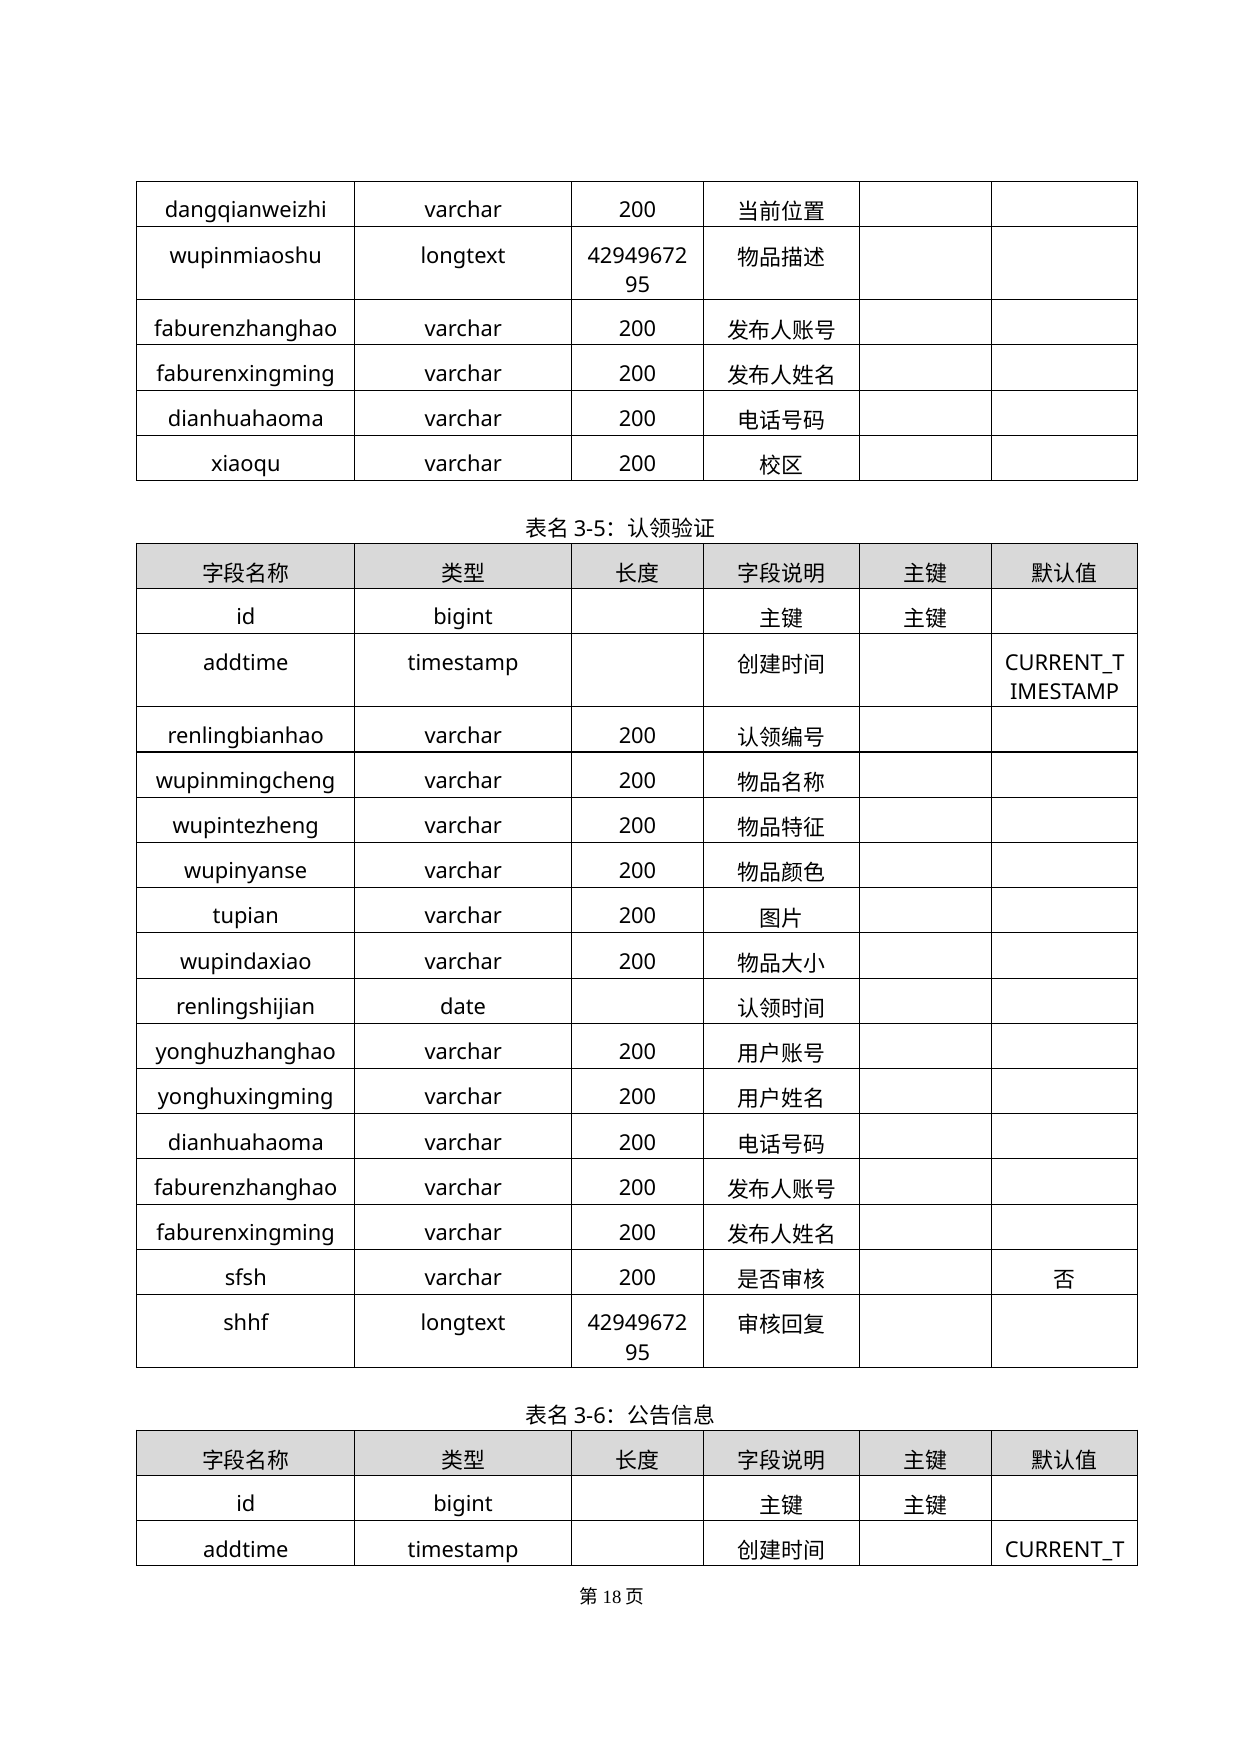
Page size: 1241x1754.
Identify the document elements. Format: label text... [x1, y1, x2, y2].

table_cell 物品特征 [704, 798, 859, 842]
table_cell [992, 1159, 1137, 1203]
table_header 字段说明 [704, 544, 859, 588]
table_cell 主键 [704, 589, 859, 633]
table_cell 主键 [860, 589, 991, 633]
table_cell 图片 [704, 888, 859, 932]
table_cell 200 [572, 1205, 703, 1249]
table_header 主键 [860, 1431, 991, 1475]
table_cell [992, 300, 1137, 344]
table_cell [572, 1476, 703, 1520]
table_cell renlingbianhao [137, 707, 354, 751]
table_cell [860, 1521, 991, 1565]
table_header 长度 [572, 544, 703, 588]
text 表名3-5：认领验证 [148, 511, 1092, 543]
table_cell 物品颜色 [704, 843, 859, 887]
table_cell longtext [355, 1295, 571, 1367]
table_cell dangqianweizhi [137, 182, 354, 226]
table_cell 4294967295 [572, 1295, 703, 1367]
table_cell varchar [355, 1159, 571, 1203]
table_cell id [137, 1476, 354, 1520]
table_cell 物品名称 [704, 753, 859, 797]
table_cell 审核回复 [704, 1295, 859, 1367]
table_cell [860, 1250, 991, 1294]
table_cell [860, 1159, 991, 1203]
table_cell 发布人账号 [704, 1159, 859, 1203]
table_cell 发布人姓名 [704, 1205, 859, 1249]
table_cell 200 [572, 182, 703, 226]
table_cell varchar [355, 182, 571, 226]
table_cell [860, 1024, 991, 1068]
table_cell timestamp [355, 634, 571, 706]
table_cell [860, 1114, 991, 1158]
table_cell dianhuahaoma [137, 391, 354, 435]
table_cell addtime [137, 634, 354, 706]
table_header 默认值 [992, 544, 1137, 588]
table_cell 当前位置 [704, 182, 859, 226]
table_cell [860, 300, 991, 344]
table_cell 创建时间 [704, 1521, 859, 1565]
table_cell [992, 843, 1137, 887]
table_cell [860, 345, 991, 389]
table_cell [992, 1069, 1137, 1113]
table_cell 电话号码 [704, 391, 859, 435]
table_header 长度 [572, 1431, 703, 1475]
table_cell varchar [355, 436, 571, 480]
table_cell [860, 843, 991, 887]
table_cell 发布人账号 [704, 300, 859, 344]
table_cell [860, 1205, 991, 1249]
table_cell 认领时间 [704, 979, 859, 1023]
table_cell [572, 634, 703, 706]
table_cell 200 [572, 1250, 703, 1294]
table_cell 200 [572, 436, 703, 480]
table_cell [572, 589, 703, 633]
table_cell [992, 1205, 1137, 1249]
table_cell [860, 1069, 991, 1113]
table_cell [992, 1295, 1137, 1367]
table_cell varchar [355, 1250, 571, 1294]
table_cell varchar [355, 753, 571, 797]
table_header 字段名称 [137, 1431, 354, 1475]
table_cell CURRENT_TIMESTAMP [992, 1521, 1137, 1565]
table_cell varchar [355, 843, 571, 887]
table_cell wupinmingcheng [137, 753, 354, 797]
table_cell [572, 979, 703, 1023]
table_cell 物品大小 [704, 933, 859, 977]
table_cell [860, 933, 991, 977]
table_cell 200 [572, 798, 703, 842]
table_cell wupindaxiao [137, 933, 354, 977]
table_cell 200 [572, 300, 703, 344]
table_cell 校区 [704, 436, 859, 480]
table_cell [992, 707, 1137, 751]
table_cell [860, 1295, 991, 1367]
table_cell 用户姓名 [704, 1069, 859, 1113]
table_cell bigint [355, 1476, 571, 1520]
table_cell dianhuahaoma [137, 1114, 354, 1158]
table_cell [992, 798, 1137, 842]
table_cell 认领编号 [704, 707, 859, 751]
table_header 默认值 [992, 1431, 1137, 1475]
table_cell [860, 979, 991, 1023]
table_cell [992, 345, 1137, 389]
table_cell [992, 227, 1137, 299]
table_cell yonghuzhanghao [137, 1024, 354, 1068]
table_cell 4294967295 [572, 227, 703, 299]
table_cell timestamp [355, 1521, 571, 1565]
table_cell varchar [355, 1024, 571, 1068]
table_cell 创建时间 [704, 634, 859, 706]
table_cell bigint [355, 589, 571, 633]
table_cell [860, 391, 991, 435]
table_header 主键 [860, 544, 991, 588]
table_cell id [137, 589, 354, 633]
table_cell [860, 798, 991, 842]
table_cell varchar [355, 345, 571, 389]
table_cell varchar [355, 1069, 571, 1113]
table_cell varchar [355, 391, 571, 435]
table_cell 200 [572, 707, 703, 751]
table_cell 200 [572, 933, 703, 977]
text 表名3-6：公告信息 [148, 1398, 1092, 1429]
table_cell [572, 1521, 703, 1565]
table_cell 200 [572, 888, 703, 932]
table_cell [860, 436, 991, 480]
table_cell [992, 753, 1137, 797]
table_cell faburenxingming [137, 345, 354, 389]
table_cell 主键 [860, 1476, 991, 1520]
table_cell wupinyanse [137, 843, 354, 887]
table_header 类型 [355, 1431, 571, 1475]
table_cell [992, 391, 1137, 435]
table_cell faburenxingming [137, 1205, 354, 1249]
table_cell 200 [572, 843, 703, 887]
table_cell [860, 227, 991, 299]
table_cell CURRENT_TIMESTAMP [992, 634, 1137, 706]
table_header 字段说明 [704, 1431, 859, 1475]
table_cell varchar [355, 933, 571, 977]
table_cell xiaoqu [137, 436, 354, 480]
table_cell varchar [355, 300, 571, 344]
table_cell varchar [355, 888, 571, 932]
table_cell 200 [572, 1069, 703, 1113]
table_cell [992, 888, 1137, 932]
table_cell [992, 933, 1137, 977]
table_cell shhf [137, 1295, 354, 1367]
table_cell faburenzhanghao [137, 300, 354, 344]
table_cell varchar [355, 798, 571, 842]
table_cell 200 [572, 1114, 703, 1158]
table_cell longtext [355, 227, 571, 299]
table_cell [860, 182, 991, 226]
table_cell 200 [572, 1024, 703, 1068]
table_cell [860, 707, 991, 751]
table_cell faburenzhanghao [137, 1159, 354, 1203]
table_cell [992, 1476, 1137, 1520]
table_cell [992, 182, 1137, 226]
table_cell date [355, 979, 571, 1023]
table_cell varchar [355, 1205, 571, 1249]
table_cell [860, 888, 991, 932]
table_header 字段名称 [137, 544, 354, 588]
table_cell 是否审核 [704, 1250, 859, 1294]
table_cell [992, 1024, 1137, 1068]
table_cell sfsh [137, 1250, 354, 1294]
table_cell yonghuxingming [137, 1069, 354, 1113]
table_cell 200 [572, 345, 703, 389]
table_cell 电话号码 [704, 1114, 859, 1158]
table_cell [992, 1114, 1137, 1158]
table_cell varchar [355, 1114, 571, 1158]
table_cell [860, 753, 991, 797]
table_header 类型 [355, 544, 571, 588]
table_cell [992, 436, 1137, 480]
table_cell wupintezheng [137, 798, 354, 842]
table_cell 200 [572, 753, 703, 797]
table_cell 发布人姓名 [704, 345, 859, 389]
table_cell 200 [572, 1159, 703, 1203]
table_cell 物品描述 [704, 227, 859, 299]
table_cell 200 [572, 391, 703, 435]
table_cell wupinmiaoshu [137, 227, 354, 299]
table_cell [860, 634, 991, 706]
table_cell [992, 979, 1137, 1023]
table_cell 用户账号 [704, 1024, 859, 1068]
table_cell 主键 [704, 1476, 859, 1520]
table_cell tupian [137, 888, 354, 932]
table_cell renlingshijian [137, 979, 354, 1023]
table_cell [992, 589, 1137, 633]
table_cell 否 [992, 1250, 1137, 1294]
table_cell varchar [355, 707, 571, 751]
table_cell addtime [137, 1521, 354, 1565]
